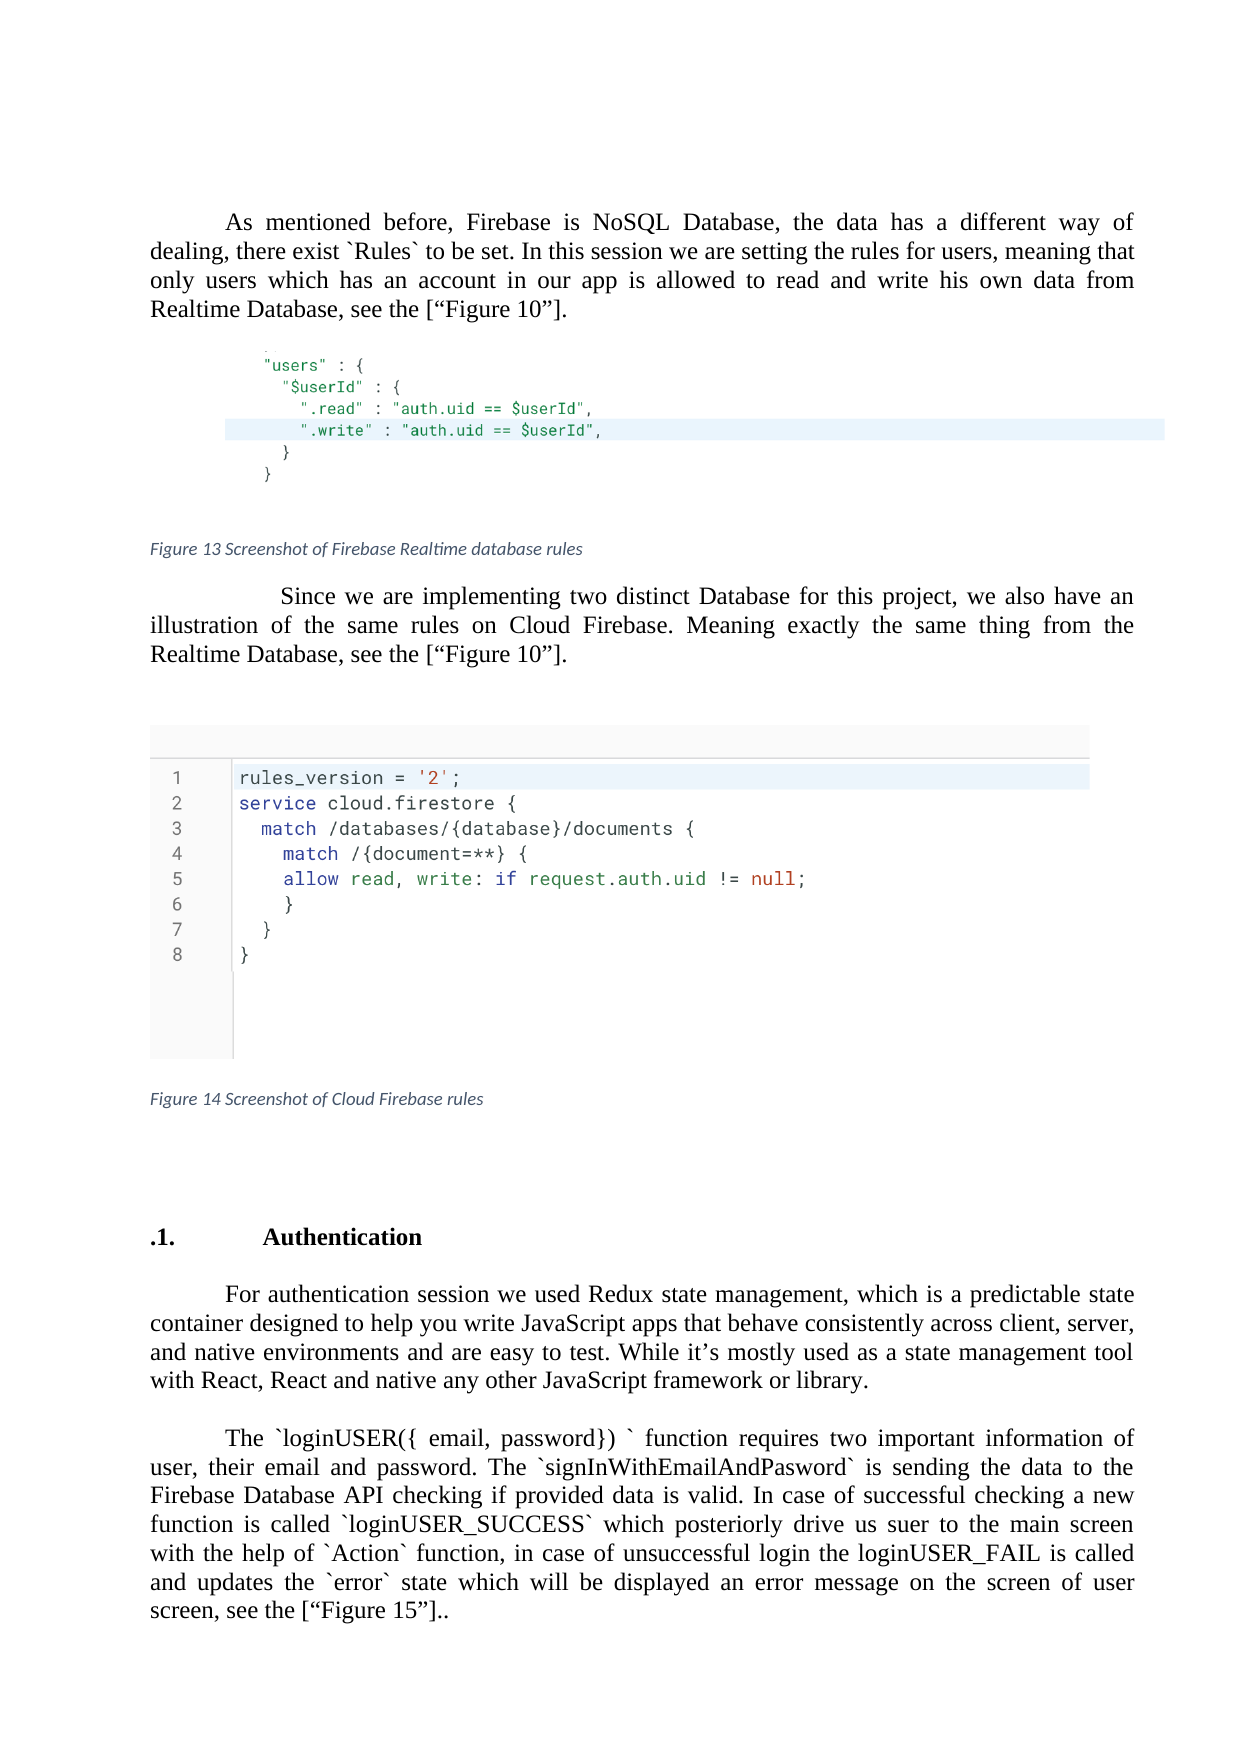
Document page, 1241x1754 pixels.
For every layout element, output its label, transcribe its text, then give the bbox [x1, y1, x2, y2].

subtitle Authentication [150, 1222, 1135, 1251]
text Figure 13 Screenshot of Firebase Realtime database rules [150, 537, 1135, 560]
text Figure 14 Screenshot of Cloud Firebase rules [150, 1088, 1135, 1111]
text As mentioned before, Firebase is NoSQL Database, the data has a different way of dealing, there exist `Rules` to be set. In this session we are setting the rules for users, meaning that only users which has an account in our app is allowed to read and write his own data from Realtime Database, see the [“Figure 10”]. [150, 207, 1135, 322]
text Since we are implementing two distinct Database for this project, we also have an illustration of the same rules on Cloud Firebase. Meaning exactly the same thing from the Realtime Database, see the [“Figure 10”]. [150, 581, 1135, 667]
picture [150, 725, 1090, 1059]
text For authentication session we used Redux state management, which is a predictable state container designed to help you write JavaScript apps that behave consistently across client, server, and native environments and are easy to test. While it’s mostly used as a state management tool with React, React and native any other JavaScript framework or library. [150, 1279, 1135, 1394]
picture [225, 351, 1165, 538]
text The `loginUSER({ email, password}) ` function requires two important information of user, their email and password. The `signInWithEmailAndPasword` is sending the data to the Firebase Database API checking if provided data is valid. In case of successful checking a new function is called `loginUSER_SUCCESS` which posteriorly drive us suer to the main screen with the help of `Action` function, in case of unsuccessful login the loginUSER_FAIL is called and updates the `error` state which will be displayed an error message on the screen of user screen, see the [“Figure 15”].. [150, 1423, 1135, 1624]
